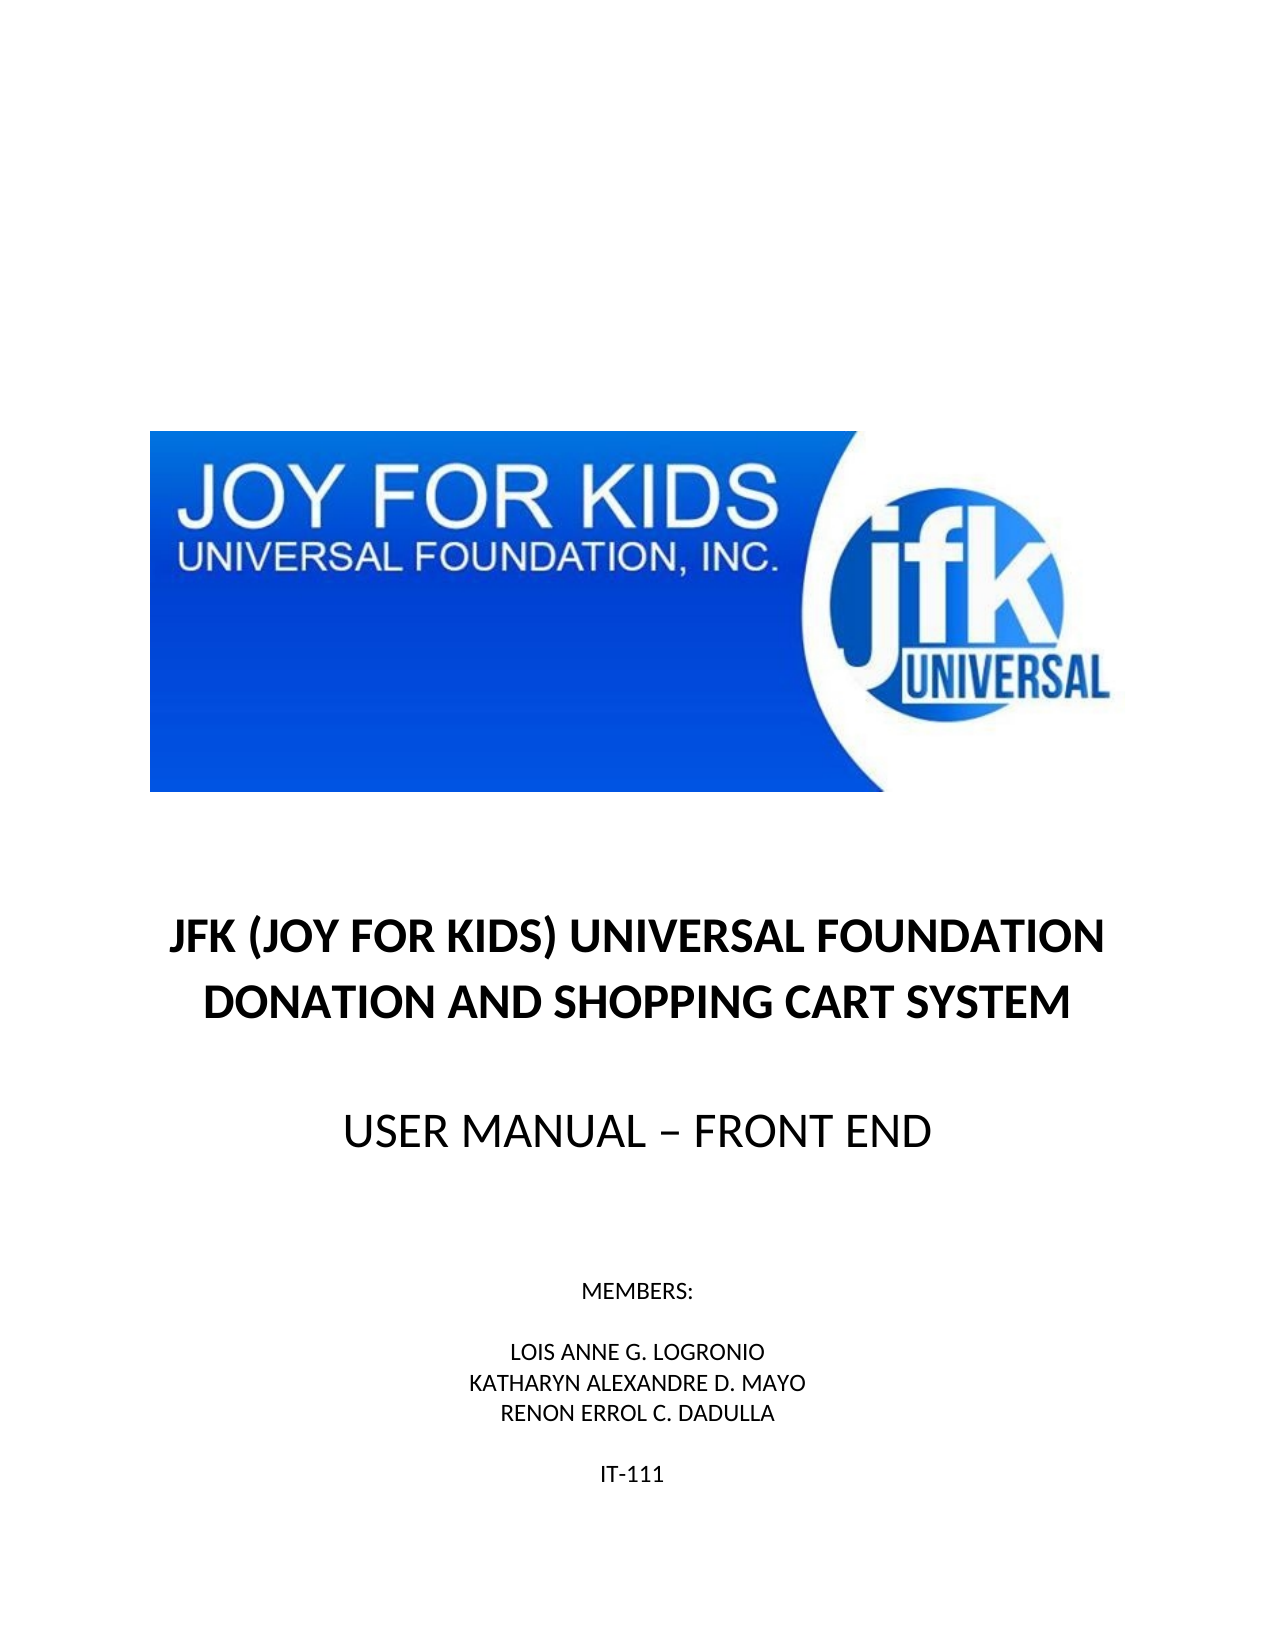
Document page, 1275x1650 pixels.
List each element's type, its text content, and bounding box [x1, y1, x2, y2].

picture [150, 431, 1125, 792]
text USER MANUAL – FRONT END [150, 1099, 1125, 1160]
text RENON ERROL C. DADULLA [150, 1397, 1125, 1428]
text JFK (JOY FOR KIDS) UNIVERSAL FOUNDATION DONATION AND SHOPPING CART SYSTEM [150, 904, 1125, 1031]
text IT-111 [600, 1458, 1125, 1489]
text LOIS ANNE G. LOGRONIO [150, 1336, 1125, 1367]
text KATHARYN ALEXANDRE D. MAYO [150, 1367, 1125, 1397]
text MEMBERS: [150, 1275, 1125, 1306]
